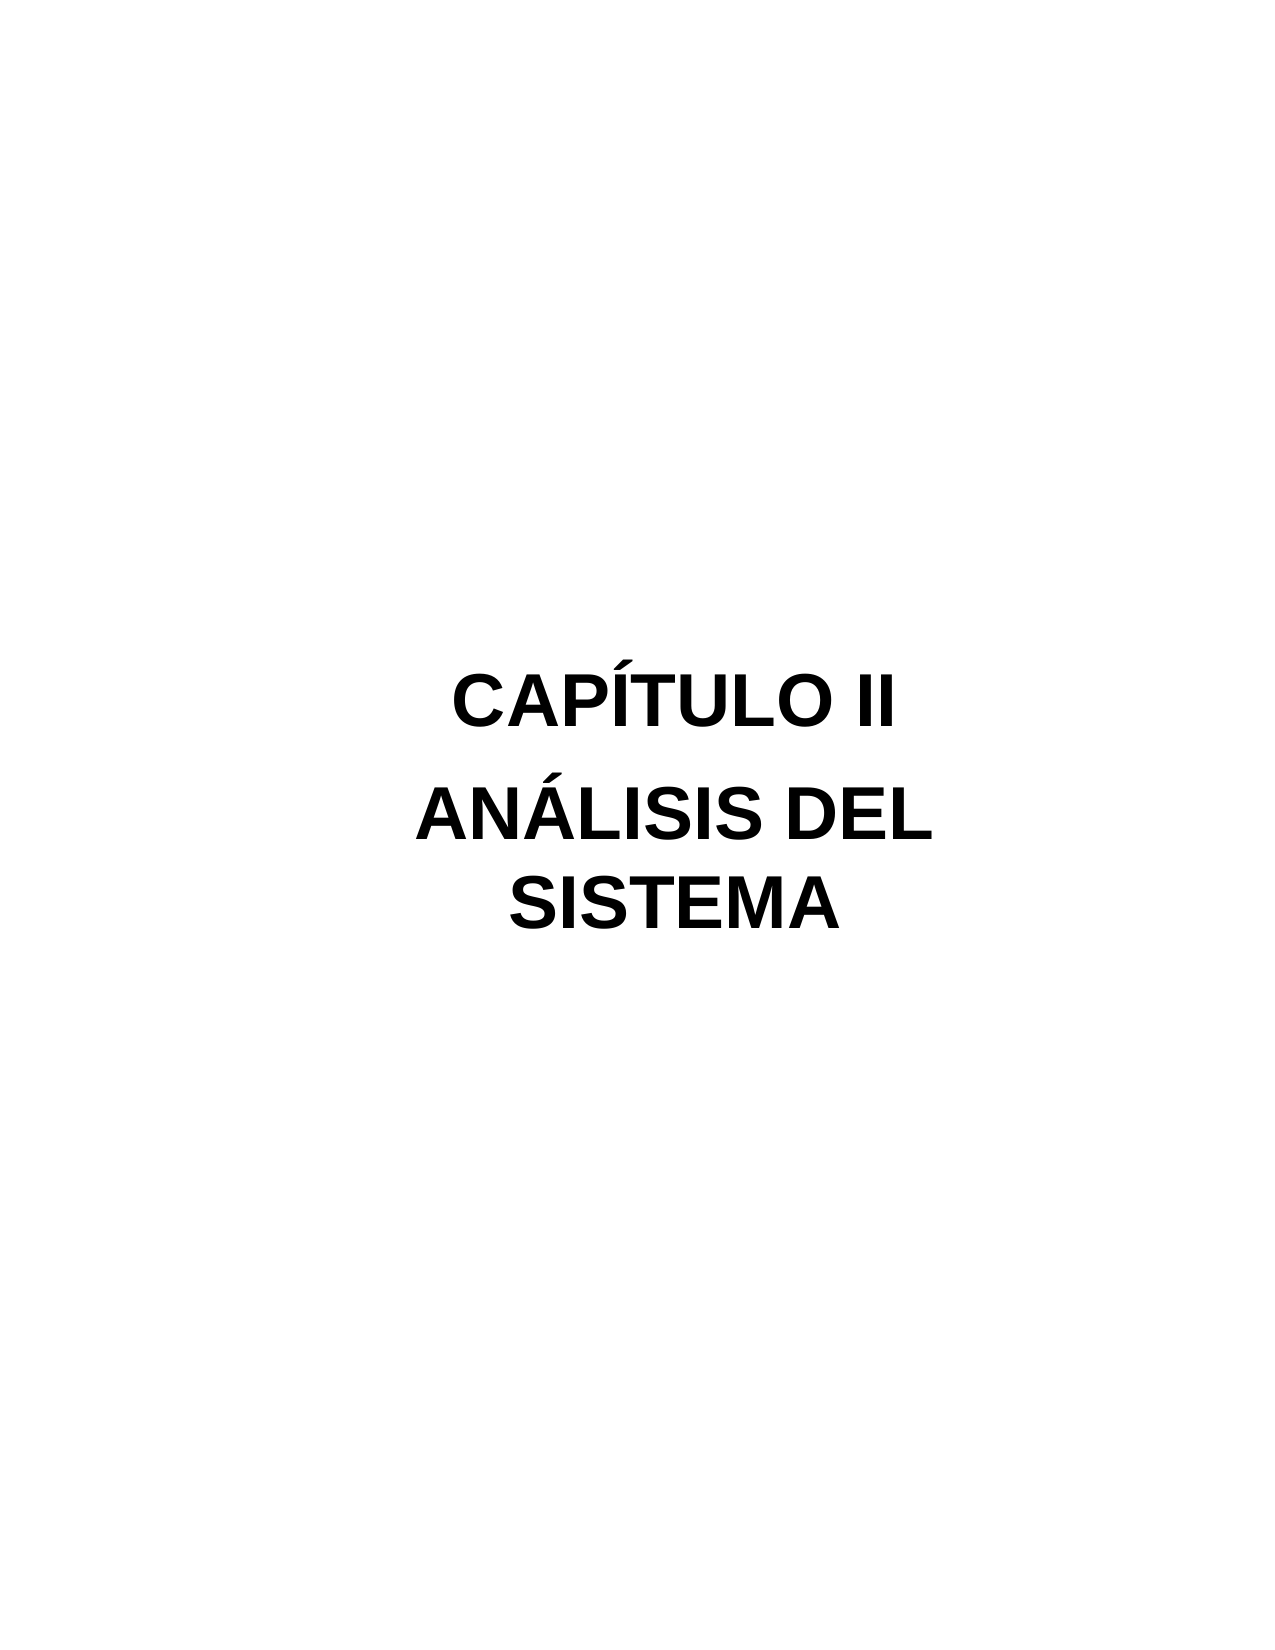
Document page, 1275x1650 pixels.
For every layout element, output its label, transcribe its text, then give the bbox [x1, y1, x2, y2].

subtitle CAPÍTULO II [251, 656, 1098, 742]
subtitle ANÁLISIS DEL SISTEMA [251, 769, 1098, 944]
